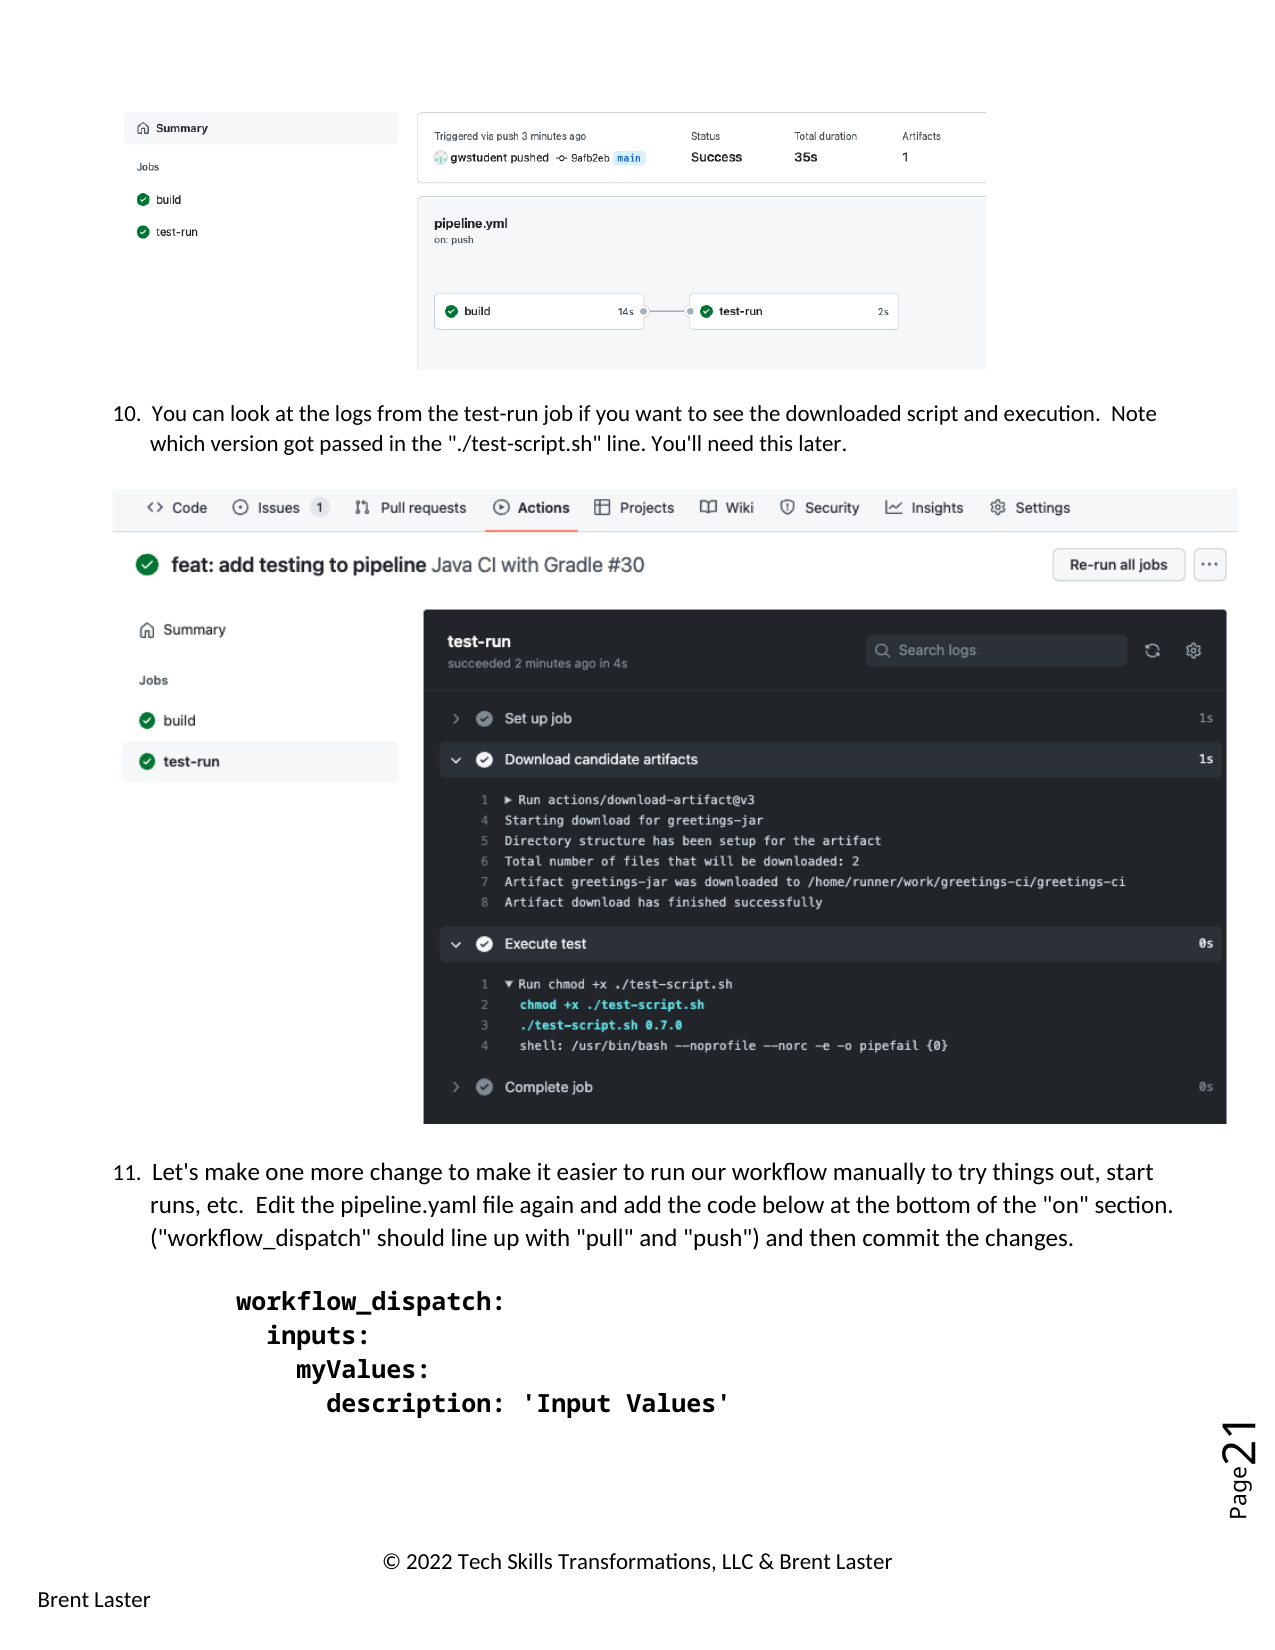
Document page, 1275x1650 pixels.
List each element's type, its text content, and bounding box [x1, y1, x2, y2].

text myValues: [75, 1351, 1200, 1386]
picture [112, 489, 1238, 1124]
list 10. You can look at the logs from the test-run job if you want to see the downloaded script and execution. Note which version got passed in the "./test-script.sh" line. You'll need this later. [112, 399, 1200, 457]
list 11. Let's make one more change to make it easier to run our workflow manually to try things out, start runs, etc. Edit the pipeline.yaml file again and add the code below at the bottom of the "on" section. ("workflow_dispatch" should line up with "pull" and "push") and then commit the changes. [112, 1156, 1200, 1252]
picture [112, 103, 986, 370]
text inputs: [75, 1317, 1200, 1351]
text workflow_dispatch: [75, 1283, 1200, 1317]
text description: 'Input Values' [75, 1386, 1200, 1419]
